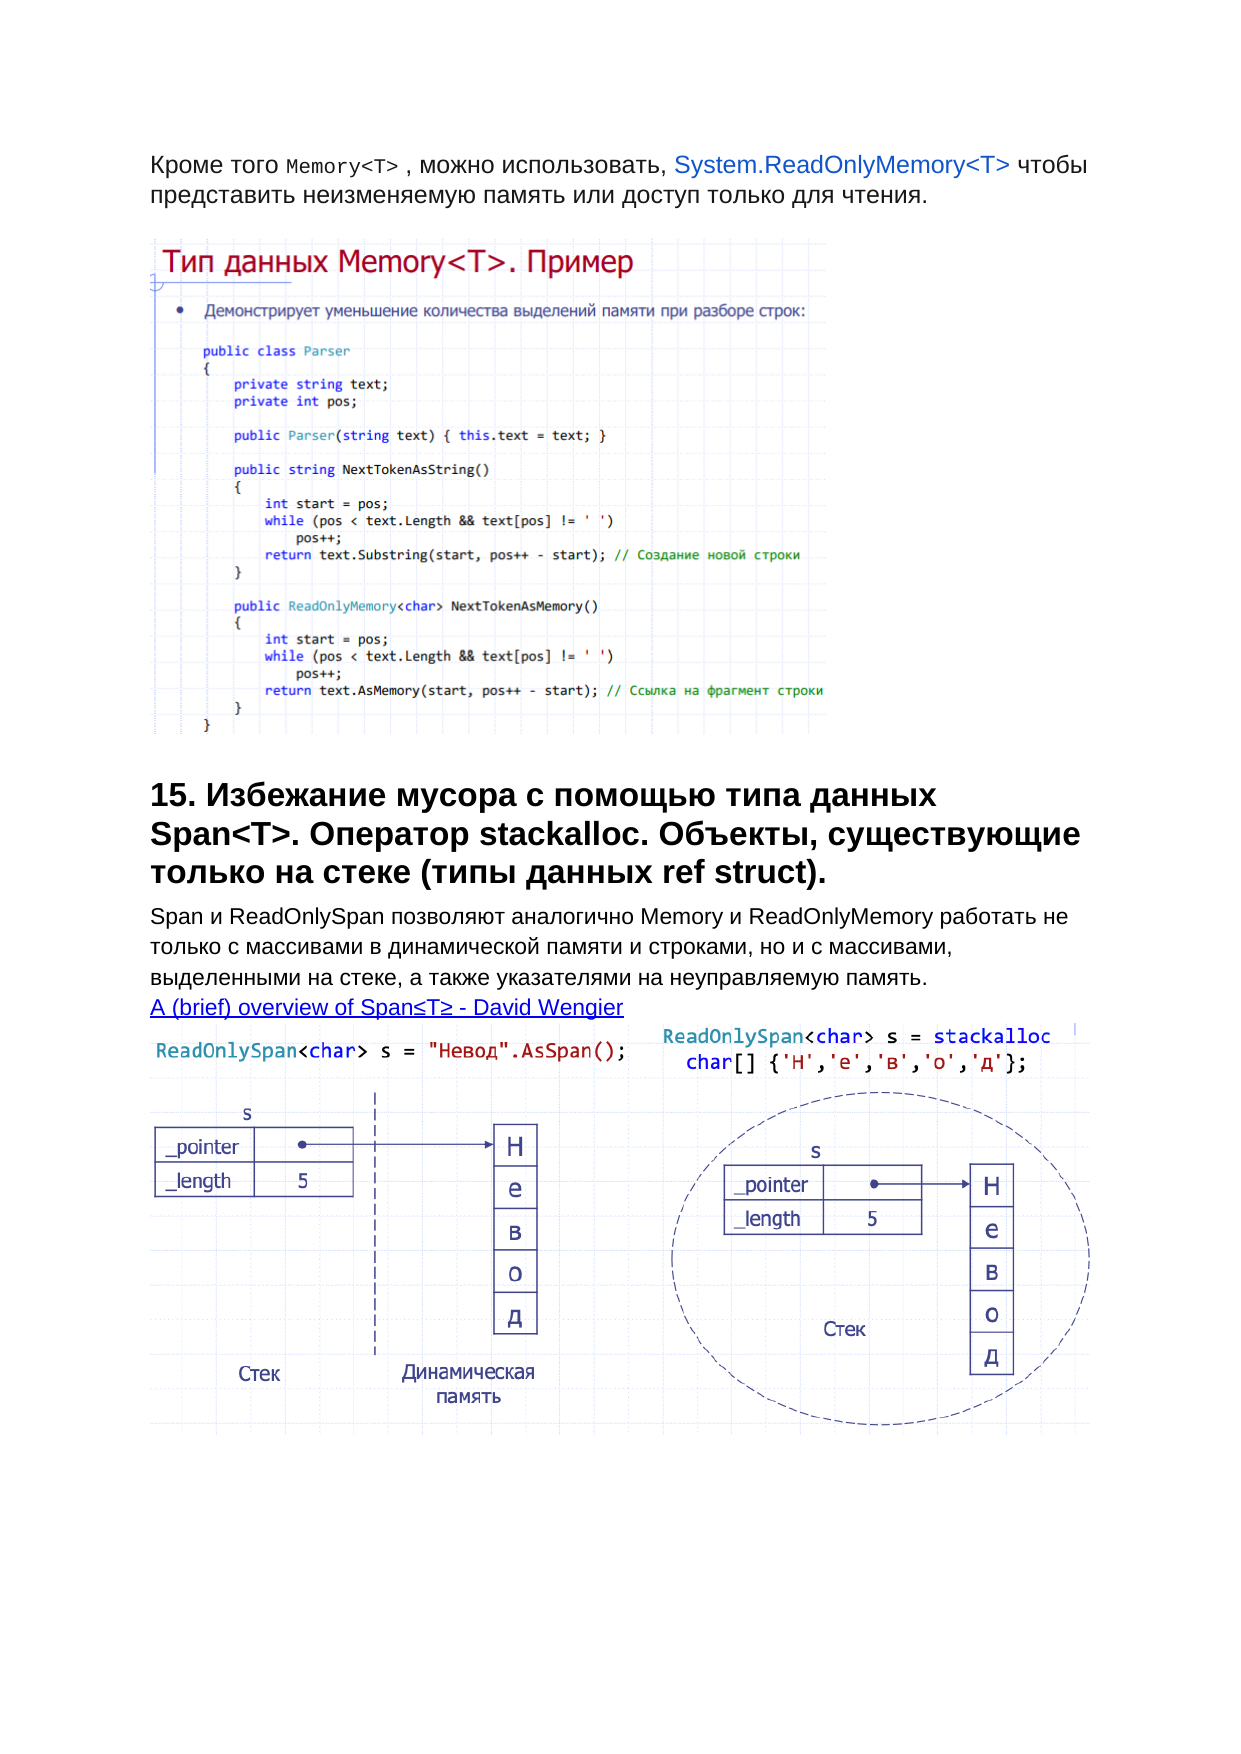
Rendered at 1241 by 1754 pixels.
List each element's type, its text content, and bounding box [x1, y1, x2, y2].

text A (brief) overview of Span≤T≥ - David Wengier [150, 994, 1090, 1020]
text Span и ReadOnlySpan позволяют аналогично Memory и ReadOnlyMemory работать не только с массивами в динамической памяти и строками, но и с массивами, выделенными на стеке, а также указателями на неуправляемую память. [150, 903, 1090, 990]
text Кроме того Memory<T> , можно использовать, System.ReadOnlyMemory<T> чтобы представить неизменяемую память или доступ только для чтения. [150, 150, 1090, 208]
subtitle 15. Избежание мусора с помощью типа данных Span<T>. Оператор stackalloc. Объекты, существующие только на стеке (типы данных ref struct). [150, 775, 1090, 891]
picture [150, 238, 827, 734]
picture [150, 1023, 1091, 1435]
